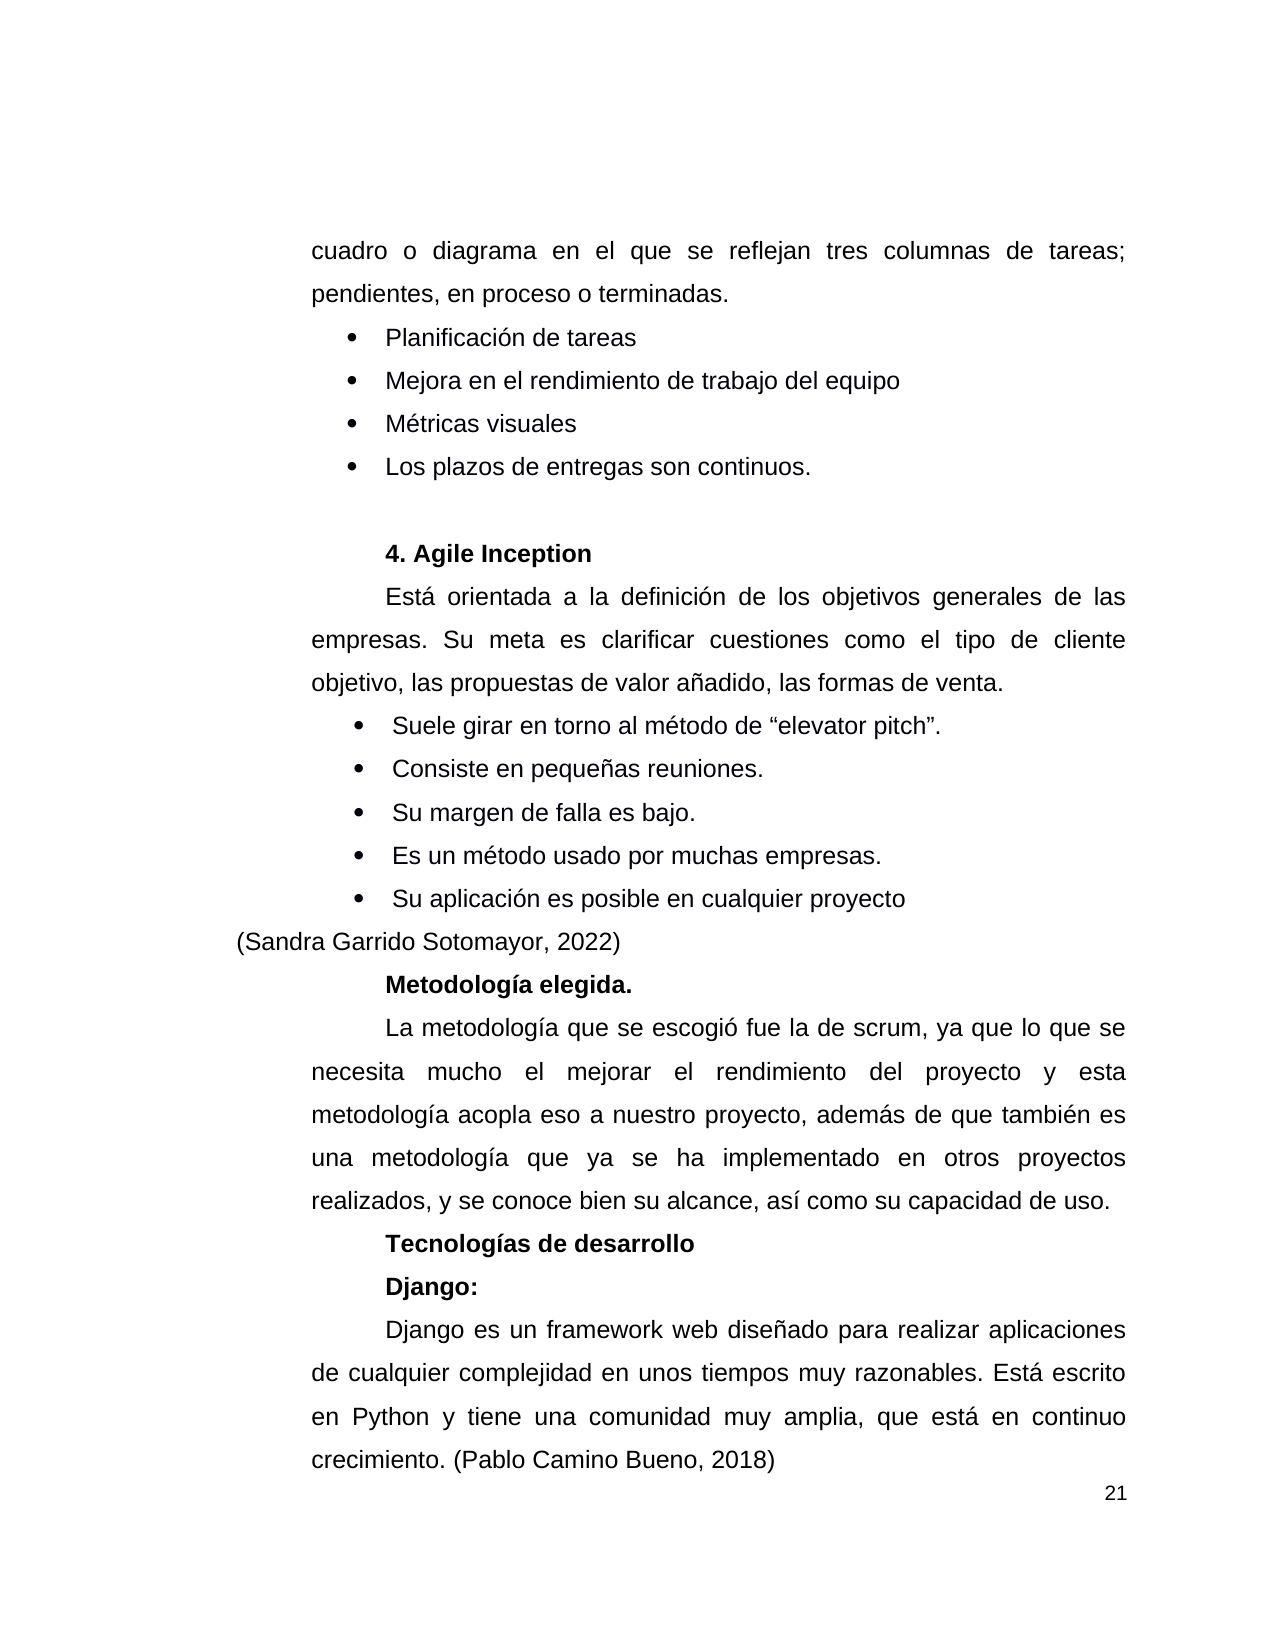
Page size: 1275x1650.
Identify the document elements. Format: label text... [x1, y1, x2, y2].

list Métricas visuales [348, 409, 1127, 438]
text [311, 236, 1127, 308]
text Django es un framework web diseñado para realizar aplicaciones de cualquier complejidad en unos tiempos muy razonables. Está escrito en Python y tiene una comunidad muy amplia, que está en continuo crecimiento. [311, 1315, 1127, 1473]
list Los plazos de entregas son continuos. [348, 452, 1127, 481]
text Tecnologías de desarrollo [311, 1229, 1127, 1258]
list Planificación de tareas [348, 322, 1127, 351]
list Su aplicación es posible en cualquier proyecto [354, 884, 1127, 913]
list Es un método usado por muchas empresas. [354, 841, 1127, 869]
text 4. Agile Inception [311, 538, 1127, 567]
text Django: [311, 1272, 1127, 1301]
text Metodología elegida. [311, 970, 1127, 999]
list Su margen de falla es bajo. [354, 797, 1127, 826]
list Consiste en pequeñas reuniones. [354, 754, 1127, 783]
list Suele girar en torno al método de “elevator pitch”. [354, 711, 1127, 740]
text La metodología que se escogió fue la de scrum, ya que lo que se necesita mucho el mejorar el rendimiento del proyecto y esta metodología acopla eso a nuestro proyecto, además de que también es una metodología que ya se ha implementado en otros proyectos realizados, y se conoce bien su alcance, así como su capacidad de uso. [311, 1013, 1127, 1215]
list Mejora en el rendimiento de trabajo del equipo [348, 366, 1127, 394]
text Está orientada a la definición de los objetivos generales de las empresas. Su meta es clarificar cuestiones como el tipo de cliente objetivo, las propuestas de valor añadido, las formas de venta. [311, 582, 1127, 697]
